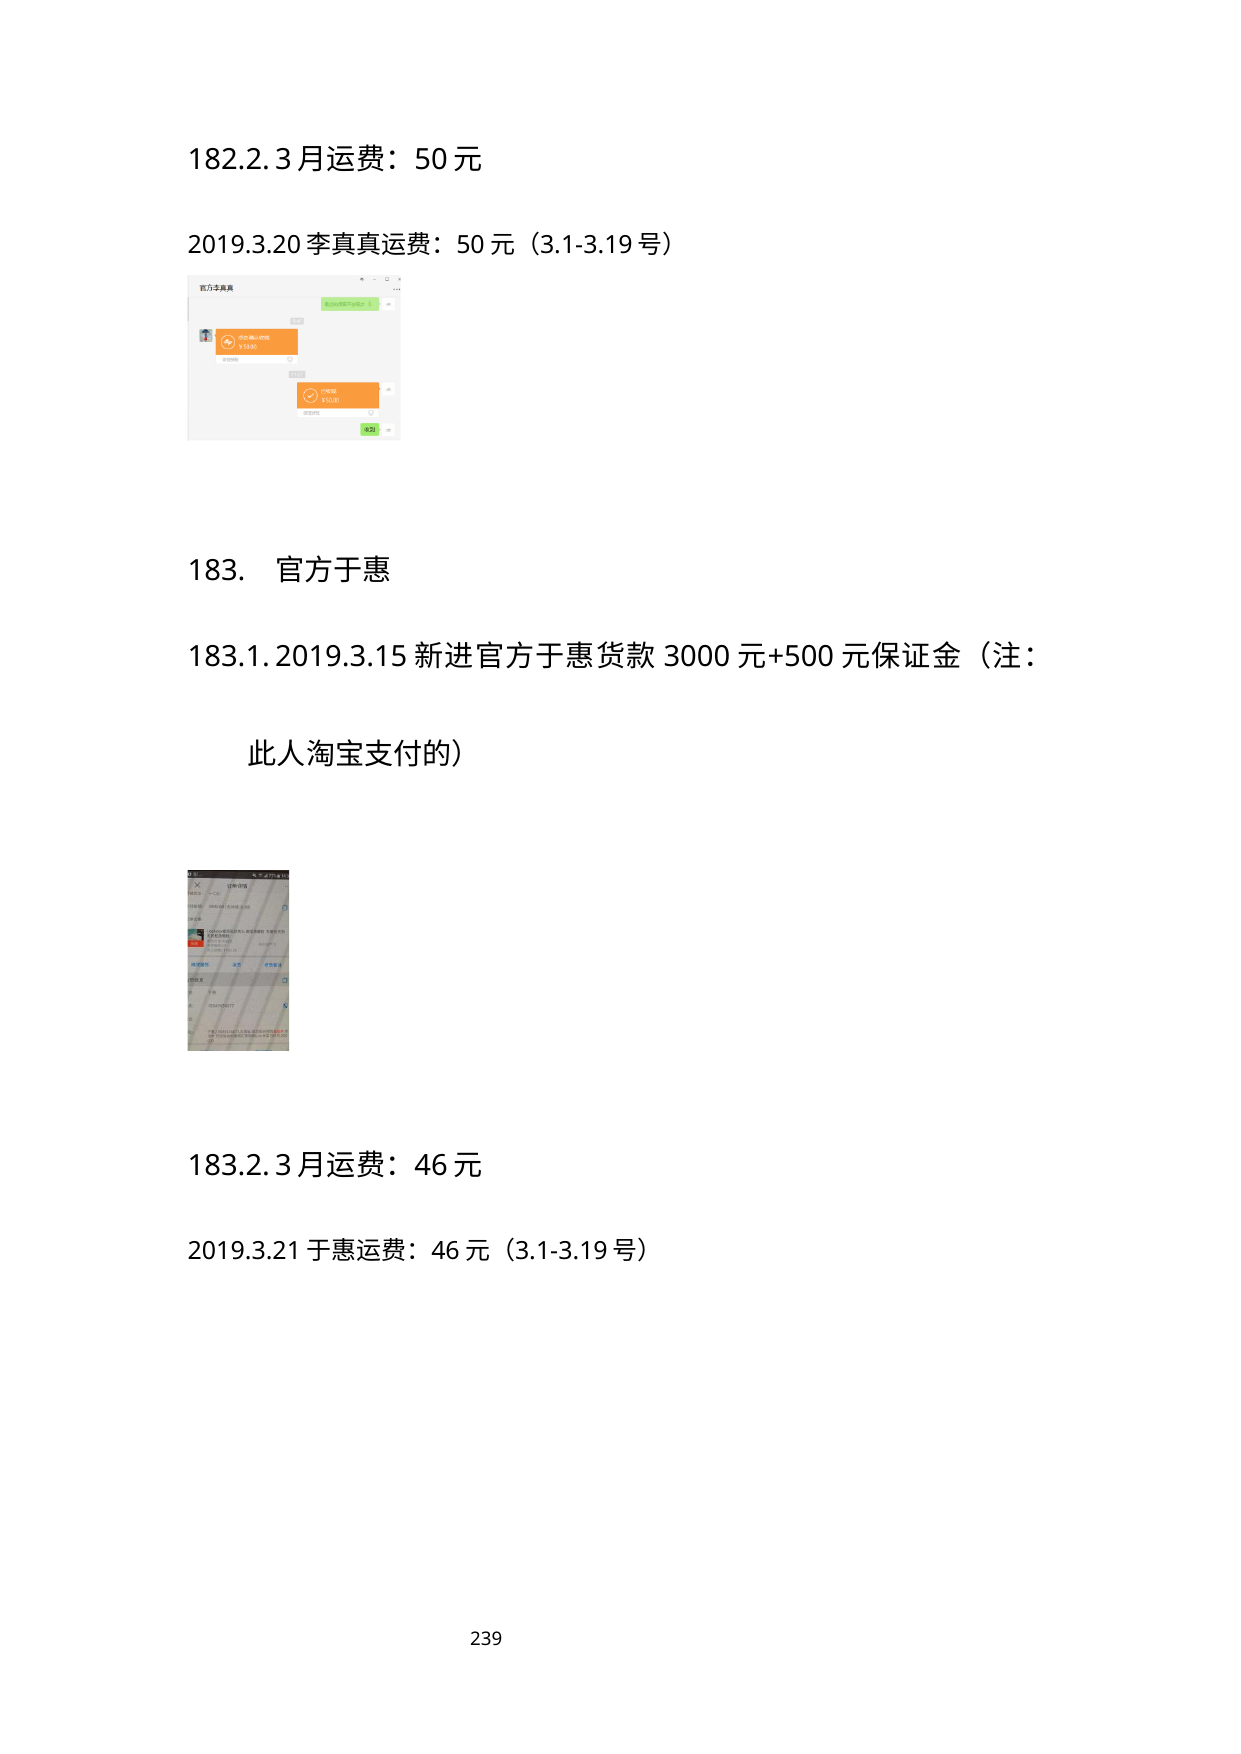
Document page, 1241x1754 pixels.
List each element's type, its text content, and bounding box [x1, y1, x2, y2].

text 2019.3.20李真真运费：50元（3.1-3.19号） [187, 210, 1053, 275]
subtitle 3月运费：50元 [187, 124, 1053, 189]
subtitle 官方于惠 [187, 535, 1053, 600]
text 2019.3.21于惠运费：46元（3.1-3.19号） [187, 1216, 1053, 1281]
picture [187, 275, 401, 441]
subtitle 2019.3.15新进官方于惠货款3000元+500元保证金（注：此人淘宝支付的） [187, 621, 1053, 784]
picture [187, 870, 290, 1051]
subtitle 3月运费：46元 [187, 1130, 1053, 1195]
